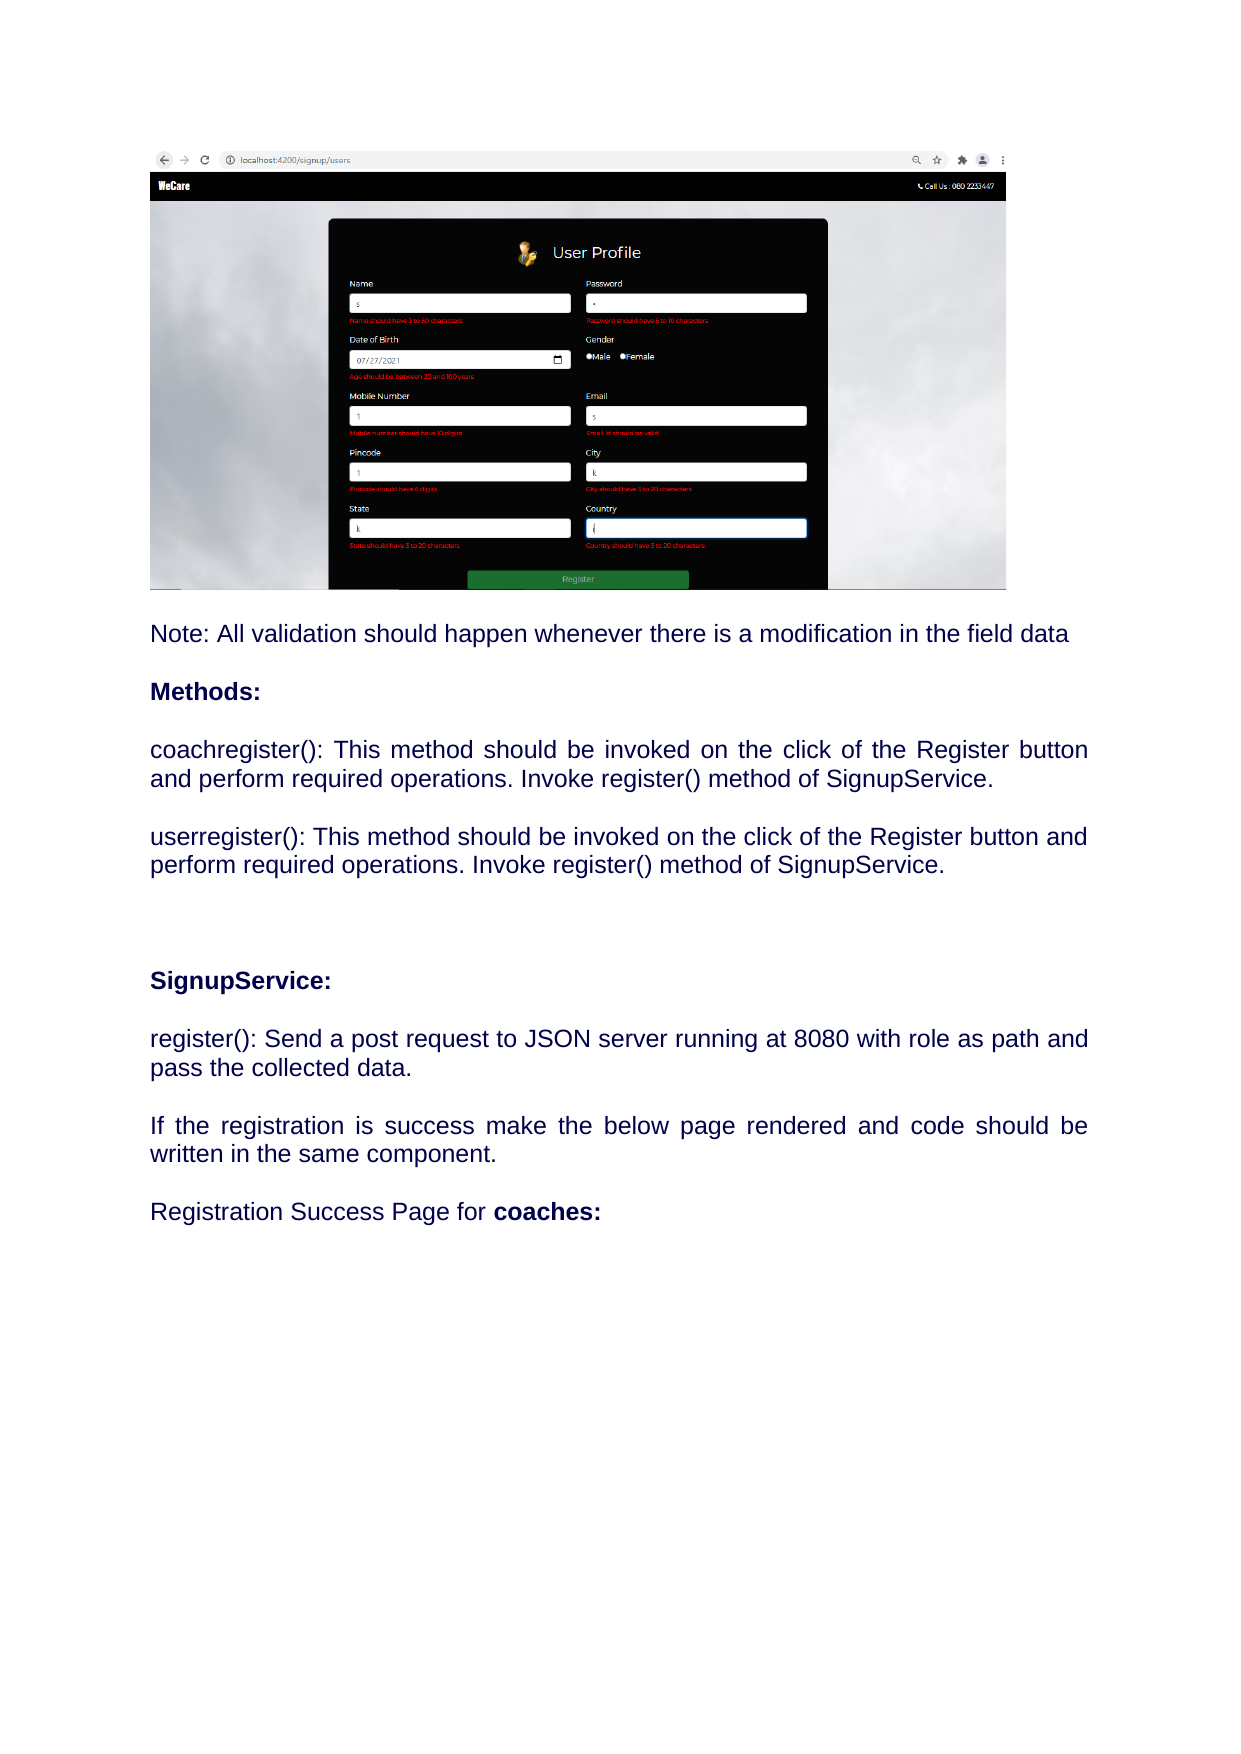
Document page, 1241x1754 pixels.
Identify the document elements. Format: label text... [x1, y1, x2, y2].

text Note: All validation should happen whenever there is a modification in the field data [150, 619, 1090, 648]
picture [150, 150, 1007, 590]
text SignupService: [150, 966, 1090, 995]
text register(): Send a post request to JSON server running at 8080 with role as path and pass the collected data. [150, 1024, 1090, 1081]
text Registration Success Page for coaches: [150, 1197, 1090, 1226]
text If the registration is success make the below page rendered and code should be written in the same component. [150, 1111, 1090, 1168]
text coachregister(): This method should be invoked on the click of the Register button and perform required operations. Invoke register() method of SignupService. [150, 735, 1090, 792]
text Methods: [150, 677, 1090, 706]
text userregister(): This method should be invoked on the click of the Register button and perform required operations. Invoke register() method of SignupService. [150, 821, 1090, 879]
